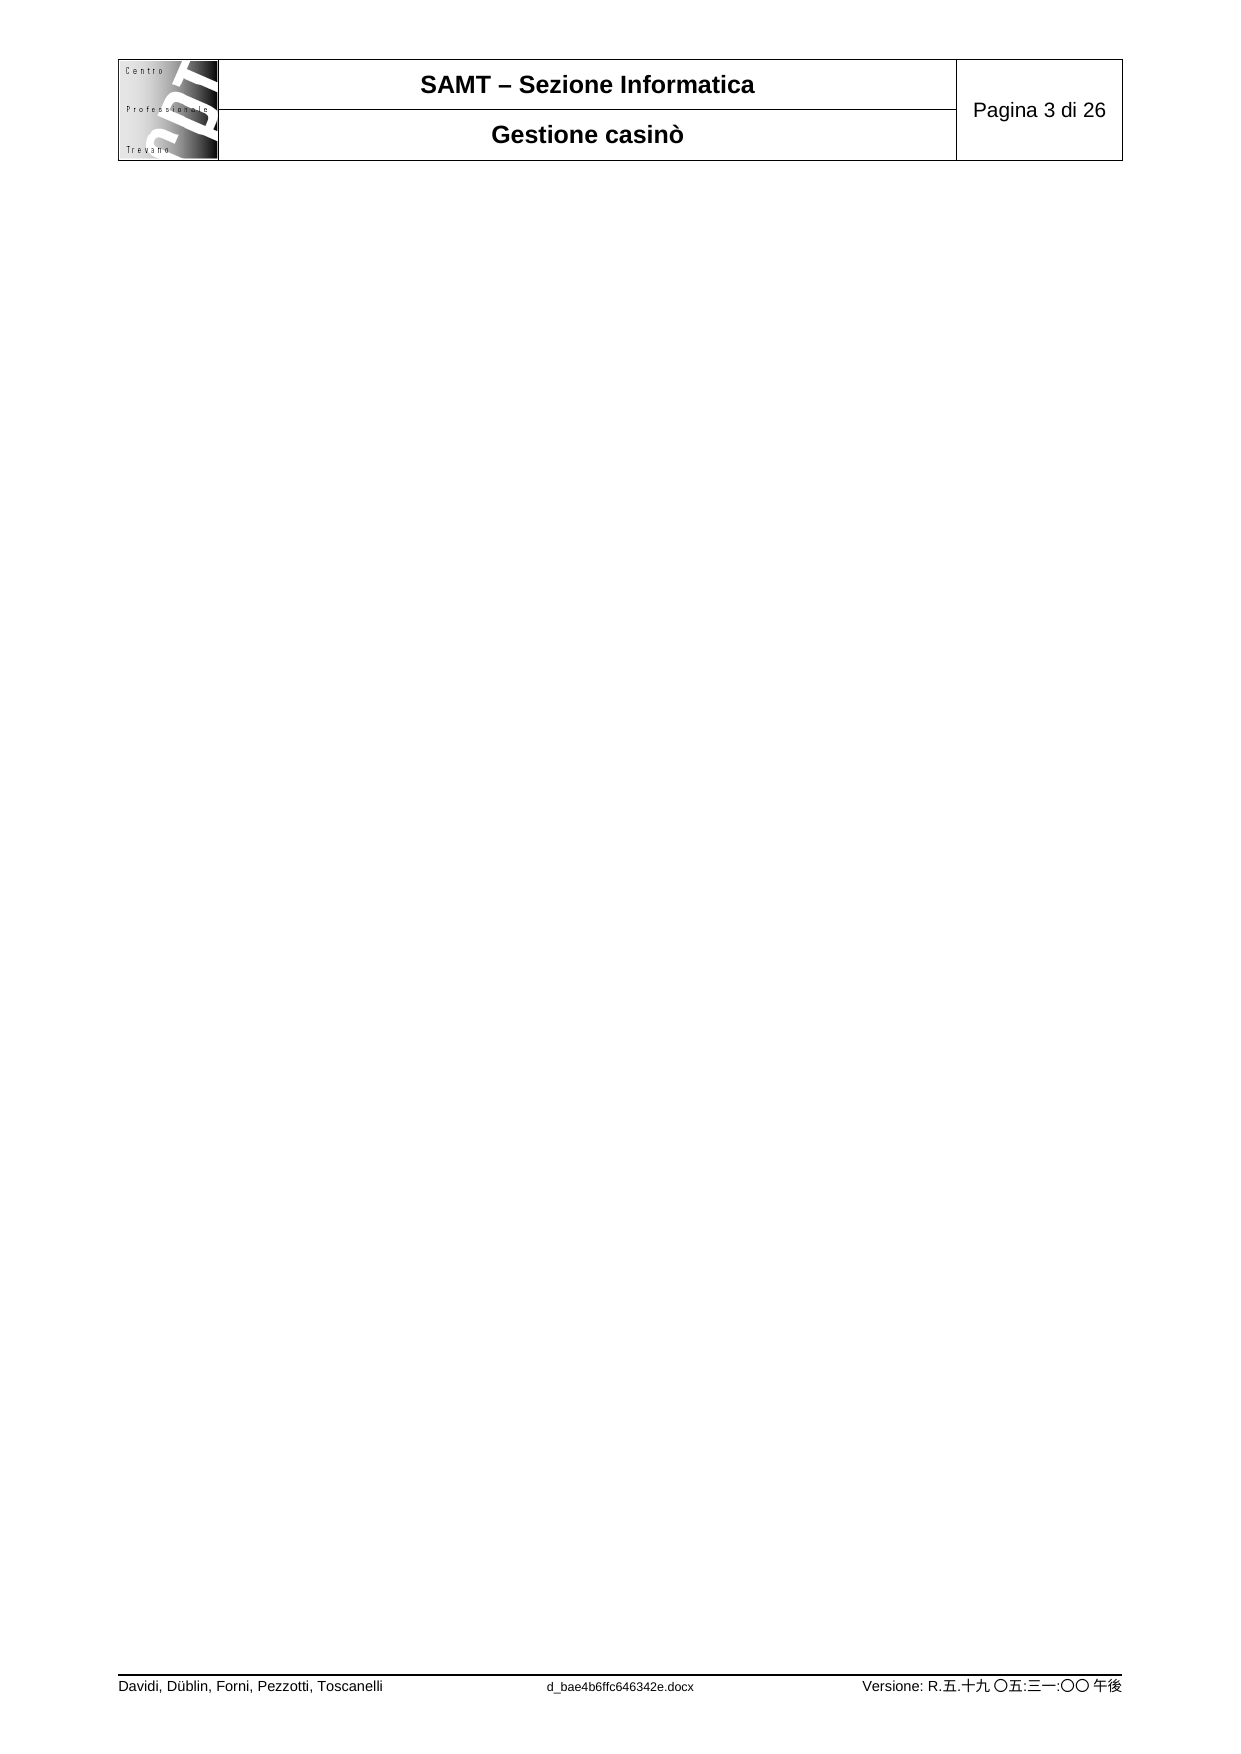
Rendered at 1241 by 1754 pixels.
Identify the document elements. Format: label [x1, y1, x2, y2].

picture [118, 60, 218, 159]
